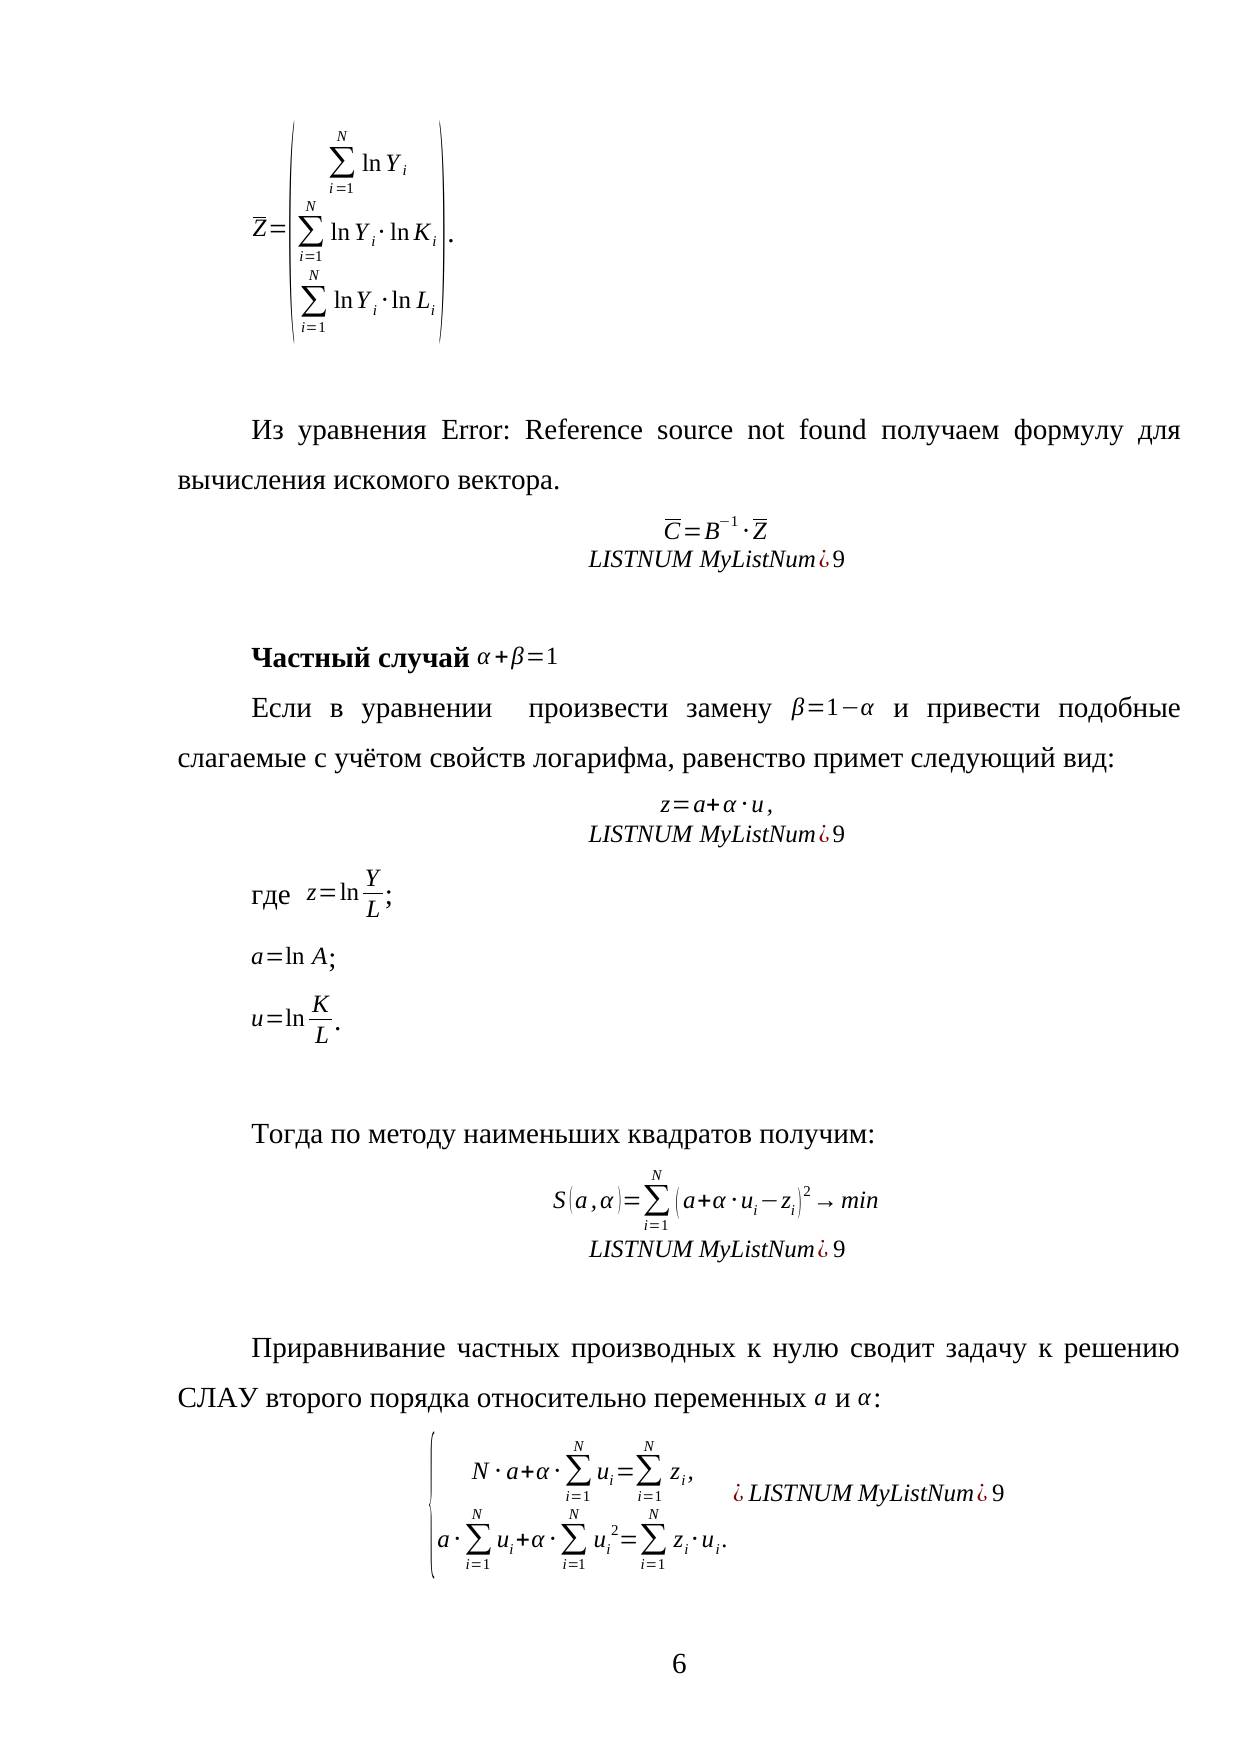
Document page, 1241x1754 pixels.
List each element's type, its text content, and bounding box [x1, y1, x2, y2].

text Если в уравнении (2) произвести замену и привести подобные слагаемые с учётом свойств логарифма, равенство примет следующий вид: [177, 690, 1181, 774]
text . [177, 118, 1181, 345]
text Из уравнения (6) получаем формулу для вычисления искомого вектора. [177, 412, 1181, 496]
text ; [177, 940, 1181, 973]
text Приравнивание частных производных к нулю сводит задачу к решению СЛАУ второго порядка относительно переменных и : [177, 1330, 1181, 1414]
text Тогда по методу наименьших квадратов получим: [177, 1116, 1181, 1150]
text Частный случай [177, 640, 1181, 673]
text . [177, 990, 1181, 1049]
text где ; [177, 864, 1181, 923]
